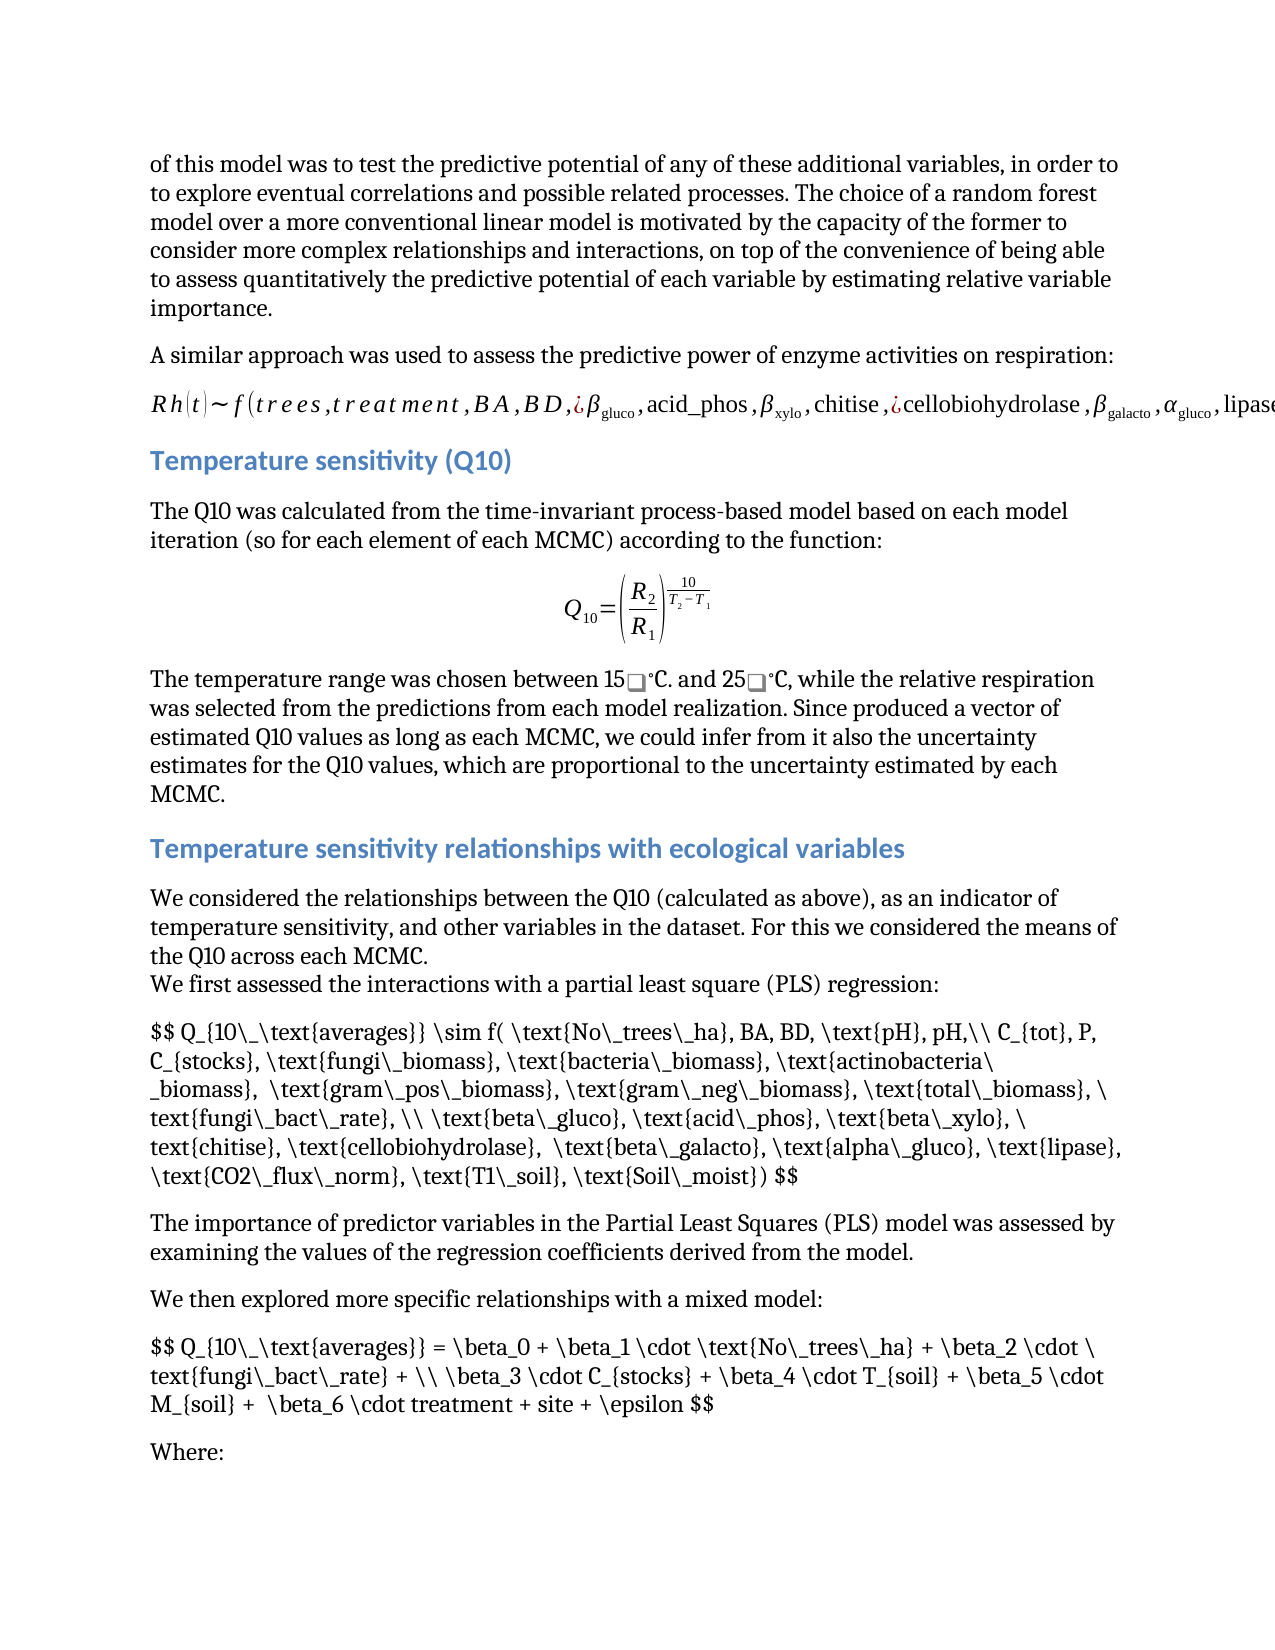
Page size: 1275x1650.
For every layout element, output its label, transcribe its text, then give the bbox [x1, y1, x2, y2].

text $$ Q_{10\_\text{averages}} \sim f( \text{No\_trees\_ha}, BA, BD, \text{pH}, pH,\\ C_{tot}, P, C_{stocks}, \text{fungi\_biomass}, \text{bacteria\_biomass}, \text{actinobacteria\_biomass}, \text{gram\_pos\_biomass}, \text{gram\_neg\_biomass}, \text{total\_biomass}, \text{fungi\_bact\_rate}, \\ \text{beta\_gluco}, \text{acid\_phos}, \text{beta\_xylo}, \text{chitise}, \text{cellobiohydrolase}, \text{beta\_galacto}, \text{alpha\_gluco}, \text{lipase}, \text{CO2\_flux\_norm}, \text{T1\_soil}, \text{Soil\_moist}) $$ [150, 1018, 1125, 1190]
text We then explored more specific relationships with a mixed model: [150, 1285, 1125, 1314]
text A similar approach was used to assess the predictive power of enzyme activities on respiration: [150, 341, 1125, 370]
subtitle Temperature sensitivity (Q10) [150, 442, 1125, 478]
text The Q10 was calculated from the time-invariant process-based model based on each model iteration (so for each element of each MCMC) according to the function: [150, 497, 1125, 554]
text $$ Q_{10\_\text{averages}} = \beta_0 + \beta_1 \cdot \text{No\_trees\_ha} + \beta_2 \cdot \text{fungi\_bact\_rate} + \\ \beta_3 \cdot C_{stocks} + \beta_4 \cdot T_{soil} + \beta_5 \cdot M_{soil} + \beta_6 \cdot treatment + site + \epsilon $$ [150, 1333, 1125, 1419]
text The importance of predictor variables in the Partial Least Squares (PLS) model was assessed by examining the values of the regression coefficients derived from the model. [150, 1209, 1125, 1267]
subtitle Temperature sensitivity relationships with ecological variables [150, 830, 1125, 865]
text The temperature range was chosen between 15C. and 25C, while the relative respiration was selected from the predictions from each model realization. Since produced a vector of estimated Q10 values as long as each MCMC, we could infer from it also the uncertainty estimates for the Q10 values, which are proportional to the uncertainty estimated by each MCMC. [150, 665, 1125, 809]
text Where: [150, 1438, 1125, 1467]
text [150, 150, 1125, 322]
text We considered the relationships between the Q10 (calculated as above), as an indicator of temperature sensitivity, and other variables in the dataset. For this we considered the means of the Q10 across each MCMC. We first assessed the interactions with a partial least square (PLS) regression: [150, 884, 1125, 999]
